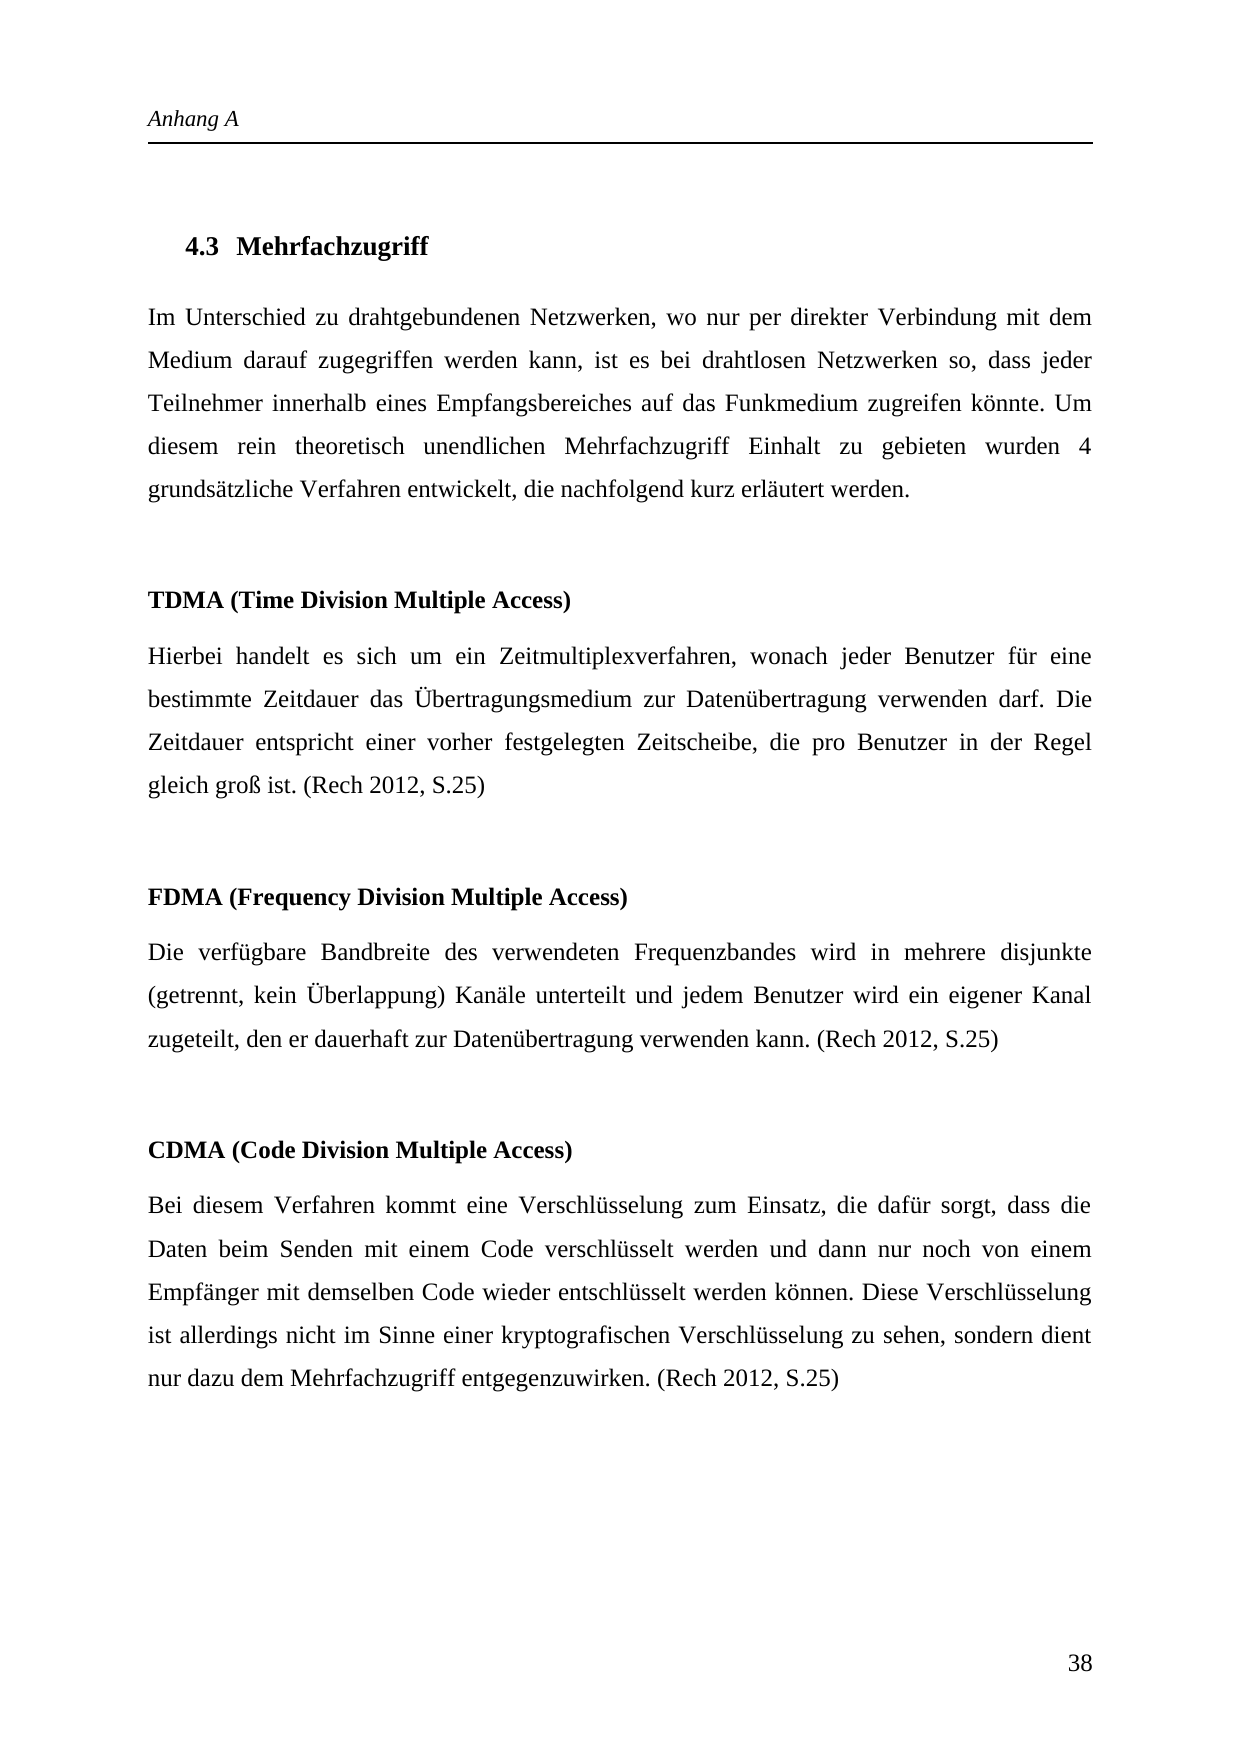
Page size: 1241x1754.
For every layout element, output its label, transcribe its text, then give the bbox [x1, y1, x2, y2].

text Bei diesem Verfahren kommt eine Verschlüsselung zum Einsatz, die dafür sorgt, dass die Daten beim Senden mit einem Code verschlüsselt werden und dann nur noch von einem Empfänger mit demselben Code wieder entschlüsselt werden können. Diese Verschlüsselung ist allerdings nicht im Sinne einer kryptografischen Verschlüsselung zu sehen, sondern dient nur dazu dem Mehrfachzugriff entgegenzuwirken. (Rech 2012, S.25) [148, 1191, 1093, 1392]
text Im Unterschied zu drahtgebundenen Netzwerken, wo nur per direkter Verbindung mit dem Medium darauf zugegriffen werden kann, ist es bei drahtlosen Netzwerken so, dass jeder Teilnehmer innerhalb eines Empfangsbereiches auf das Funkmedium zugreifen könnte. Um diesem rein theoretisch unendlichen Mehrfachzugriff Einhalt zu gebieten wurden 4 grundsätzliche Verfahren entwickelt, die nachfolgend kurz erläutert werden. [148, 302, 1093, 503]
text Hierbei handelt es sich um ein Zeitmultiplexverfahren, wonach jeder Benutzer für eine bestimmte Zeitdauer das Übertragungsmedium zur Datenübertragung verwenden darf. Die Zeitdauer entspricht einer vorher festgelegten Zeitscheibe, die pro Benutzer in der Regel gleich groß ist. (Rech 2012, S.25) [148, 641, 1093, 799]
text FDMA (Frequency Division Multiple Access) [148, 882, 1093, 911]
text CDMA (Code Division Multiple Access) [148, 1135, 1093, 1164]
text Die verfügbare Bandbreite des verwendeten Frequenzbandes wird in mehrere disjunkte (getrennt, kein Überlappung) Kanäle unterteilt und jedem Benutzer wird ein eigener Kanal zugeteilt, den er dauerhaft zur Datenübertragung verwenden kann. (Rech 2012, S.25) [148, 937, 1093, 1052]
subtitle Mehrfachzugriff [185, 230, 1093, 261]
text TDMA (Time Division Multiple Access) [148, 586, 1093, 614]
